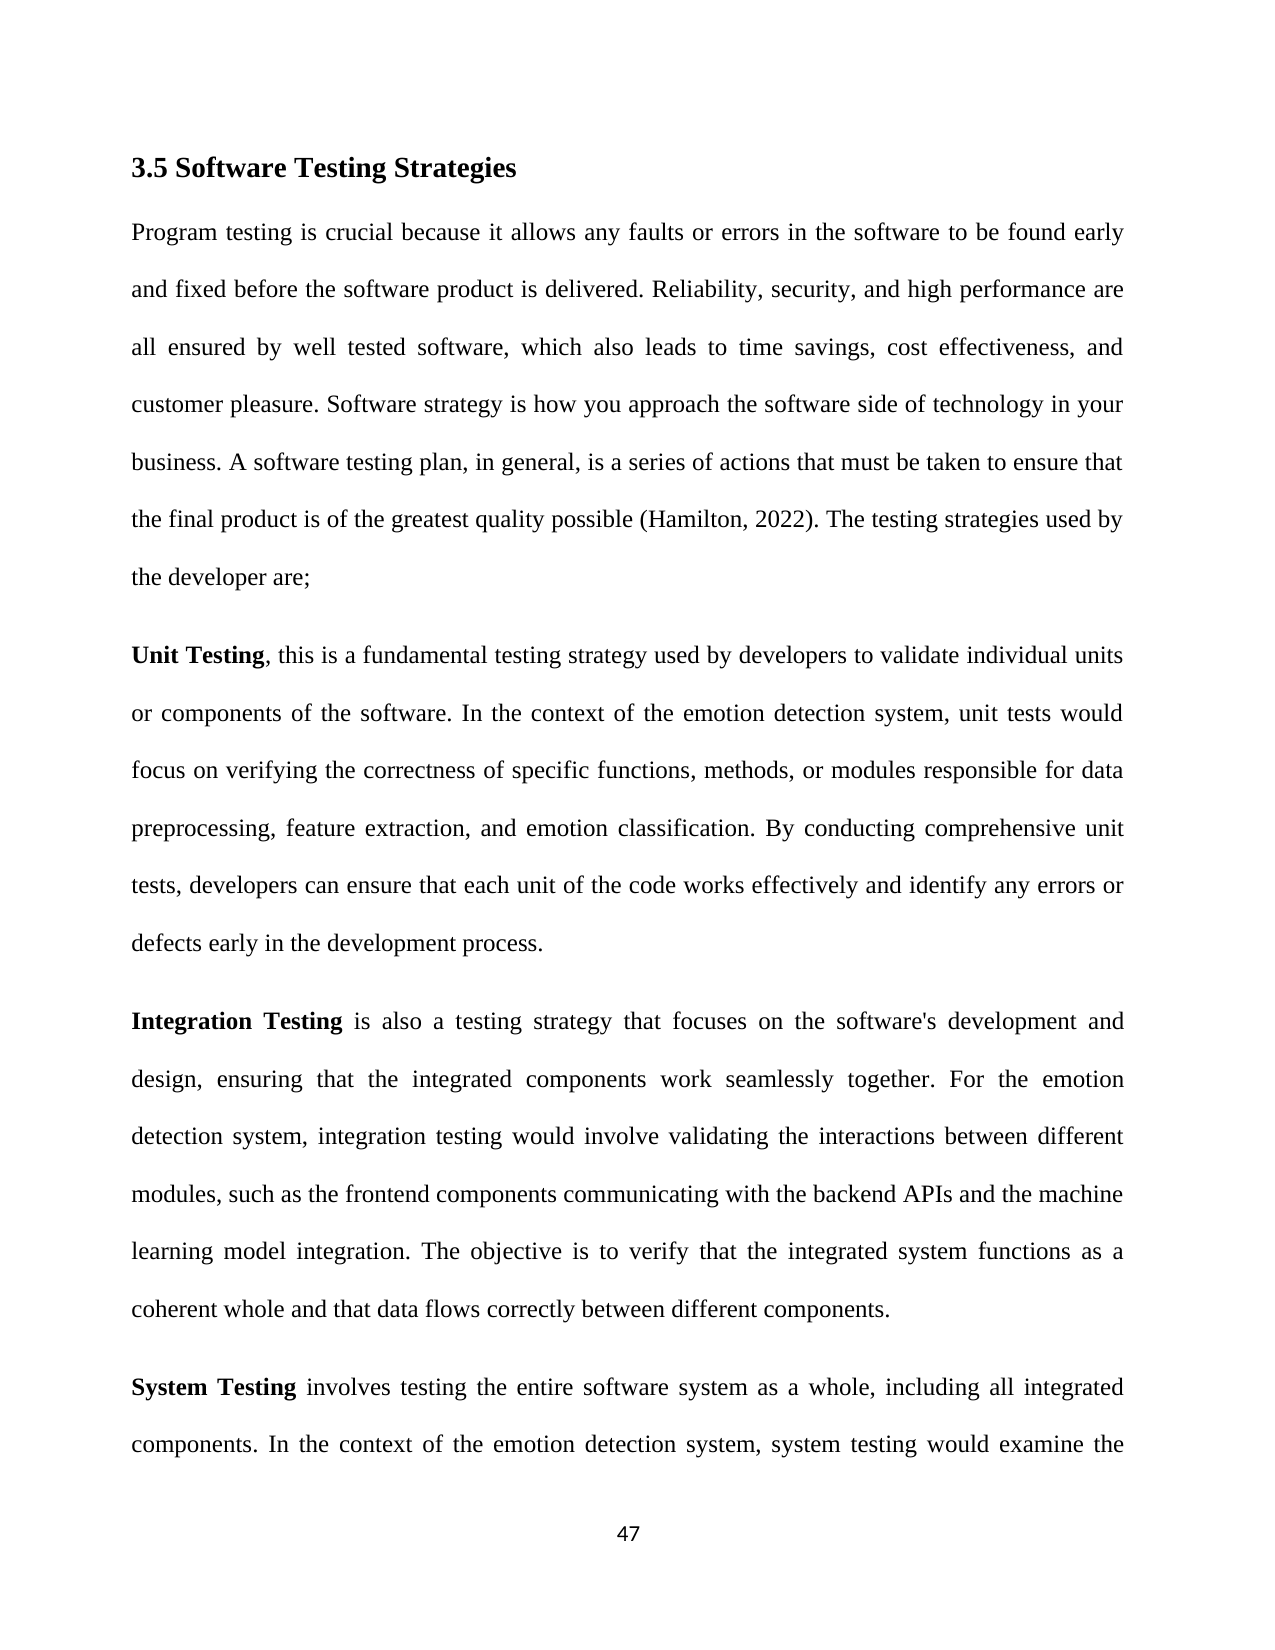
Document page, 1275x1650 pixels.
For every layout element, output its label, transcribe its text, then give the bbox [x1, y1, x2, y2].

text Unit Testing, this is a fundamental testing strategy used by developers to validate individual units or components of the software. In the context of the emotion detection system, unit tests would focus on verifying the correctness of specific functions, methods, or modules responsible for data preprocessing, feature extraction, and emotion classification. By conducting comprehensive unit tests, developers can ensure that each unit of the code works effectively and identify any errors or defects early in the development process. [131, 640, 1125, 957]
text Program testing is crucial because it allows any faults or errors in the software to be found early and fixed before the software product is delivered. Reliability, security, and high performance are all ensured by well tested software, which also leads to time savings, cost effectiveness, and customer pleasure. Software strategy is how you approach the software side of technology in your business. A software testing plan, in general, is a series of actions that must be taken to ensure that the final product is of the greatest quality possible (Hamilton, 2022). The testing strategies used by the developer are; [131, 217, 1125, 591]
subtitle 3.5 Software Testing Strategies [131, 150, 1125, 183]
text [131, 1372, 1125, 1458]
text Integration Testing is also a testing strategy that focuses on the software's development and design, ensuring that the integrated components work seamlessly together. For the emotion detection system, integration testing would involve validating the interactions between different modules, such as the frontend components communicating with the backend APIs and the machine learning model integration. The objective is to verify that the integrated system functions as a coherent whole and that data flows correctly between different components. [131, 1006, 1125, 1322]
